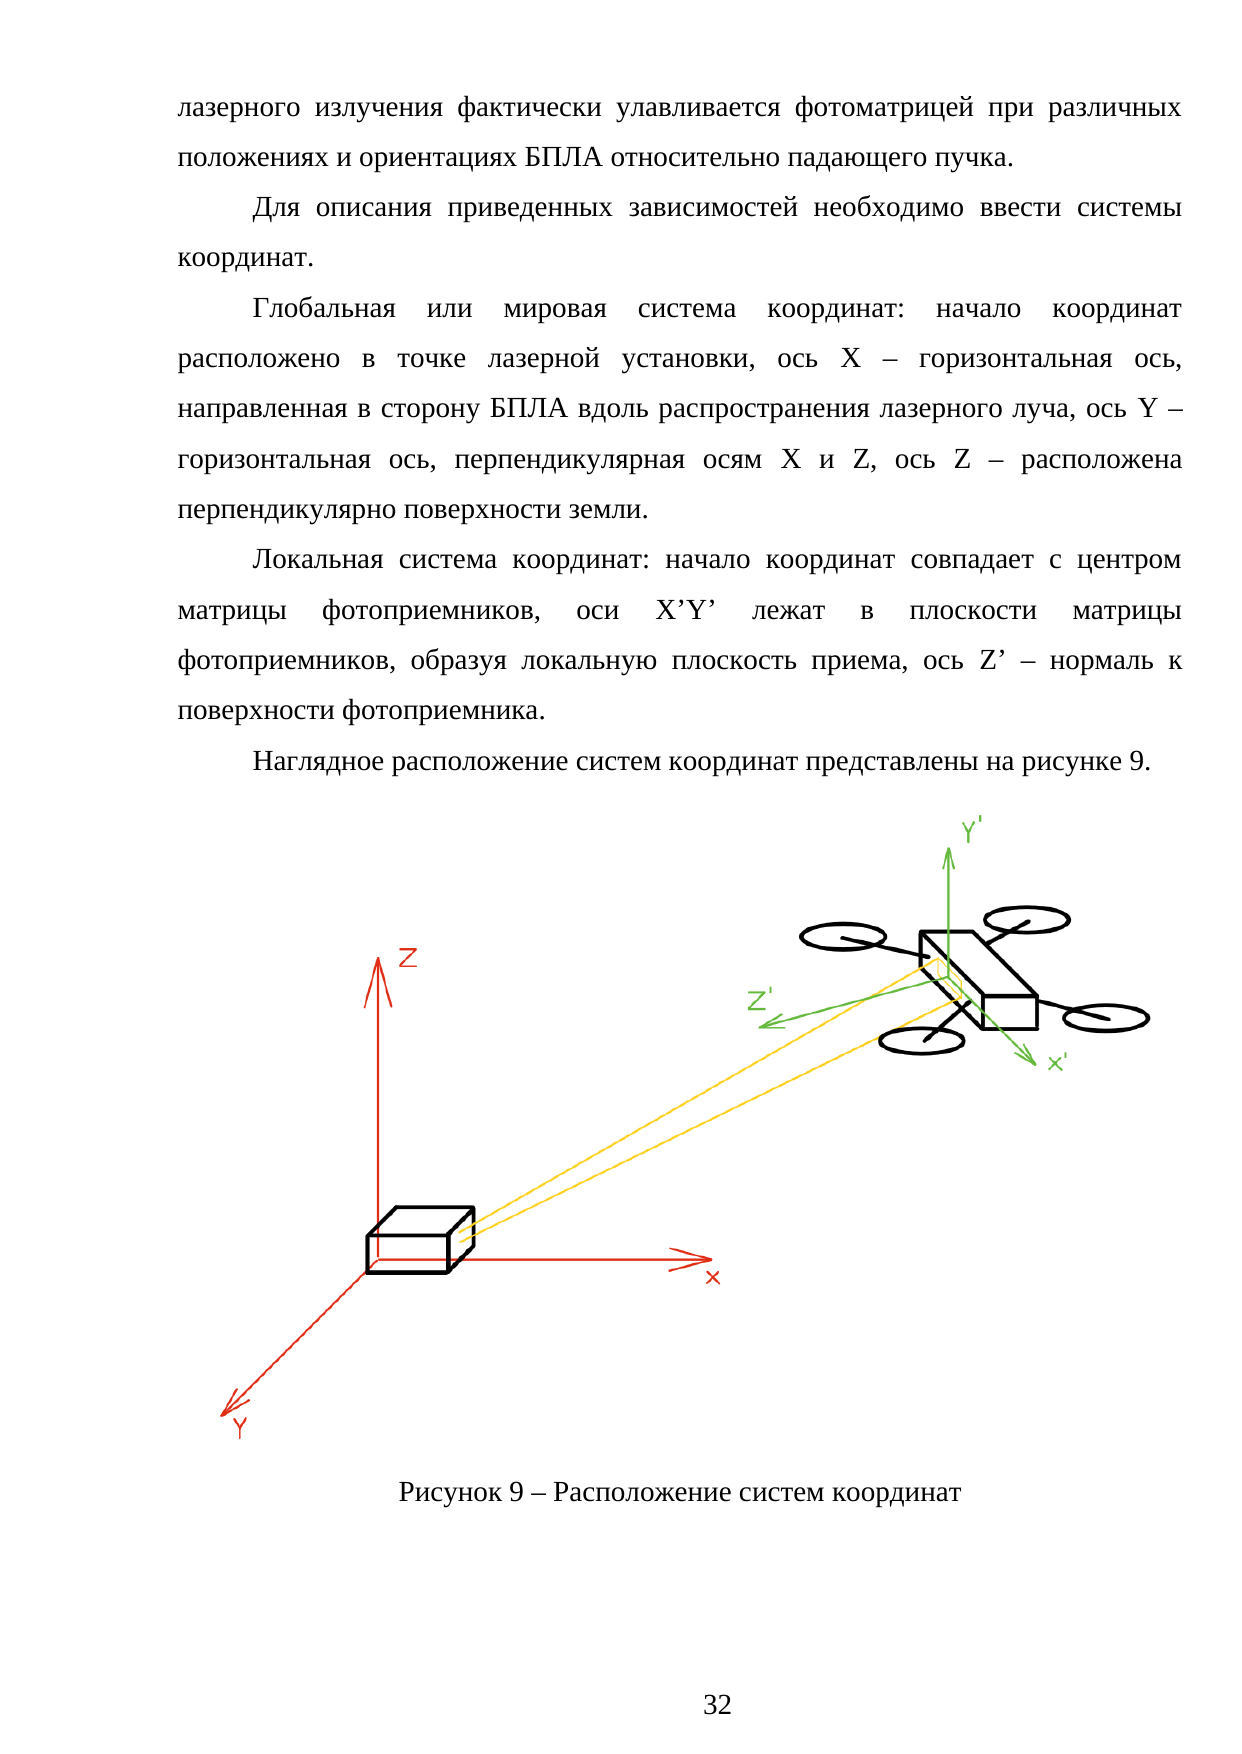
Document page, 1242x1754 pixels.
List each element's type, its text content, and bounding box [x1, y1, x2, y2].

text Наглядное расположение систем координат представлены на рисунке 9. [177, 743, 1183, 776]
text Рисунок 9 – Расположение систем координат [177, 1474, 1183, 1507]
text Для описания приведенных зависимостей необходимо ввести системы координат. [177, 189, 1183, 273]
text Локальная система координат: начало координат совпадает с центром матрицы фотоприемников, оси X’Y’ лежат в плоскости матрицы фотоприемников, образуя локальную плоскость приема, ось Z’ – нормаль к поверхности фотоприемника. [177, 541, 1183, 726]
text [177, 89, 1183, 172]
text Глобальная или мировая система координат: начало координат расположено в точке лазерной установки, ось X – горизонтальная ось, направленная в сторону БПЛА вдоль распространения лазерного луча, ось Y – горизонтальная ось, перпендикулярная осям X и Z, ось Z – расположена перпендикулярно поверхности земли. [177, 290, 1183, 525]
picture [73, 793, 1231, 1457]
